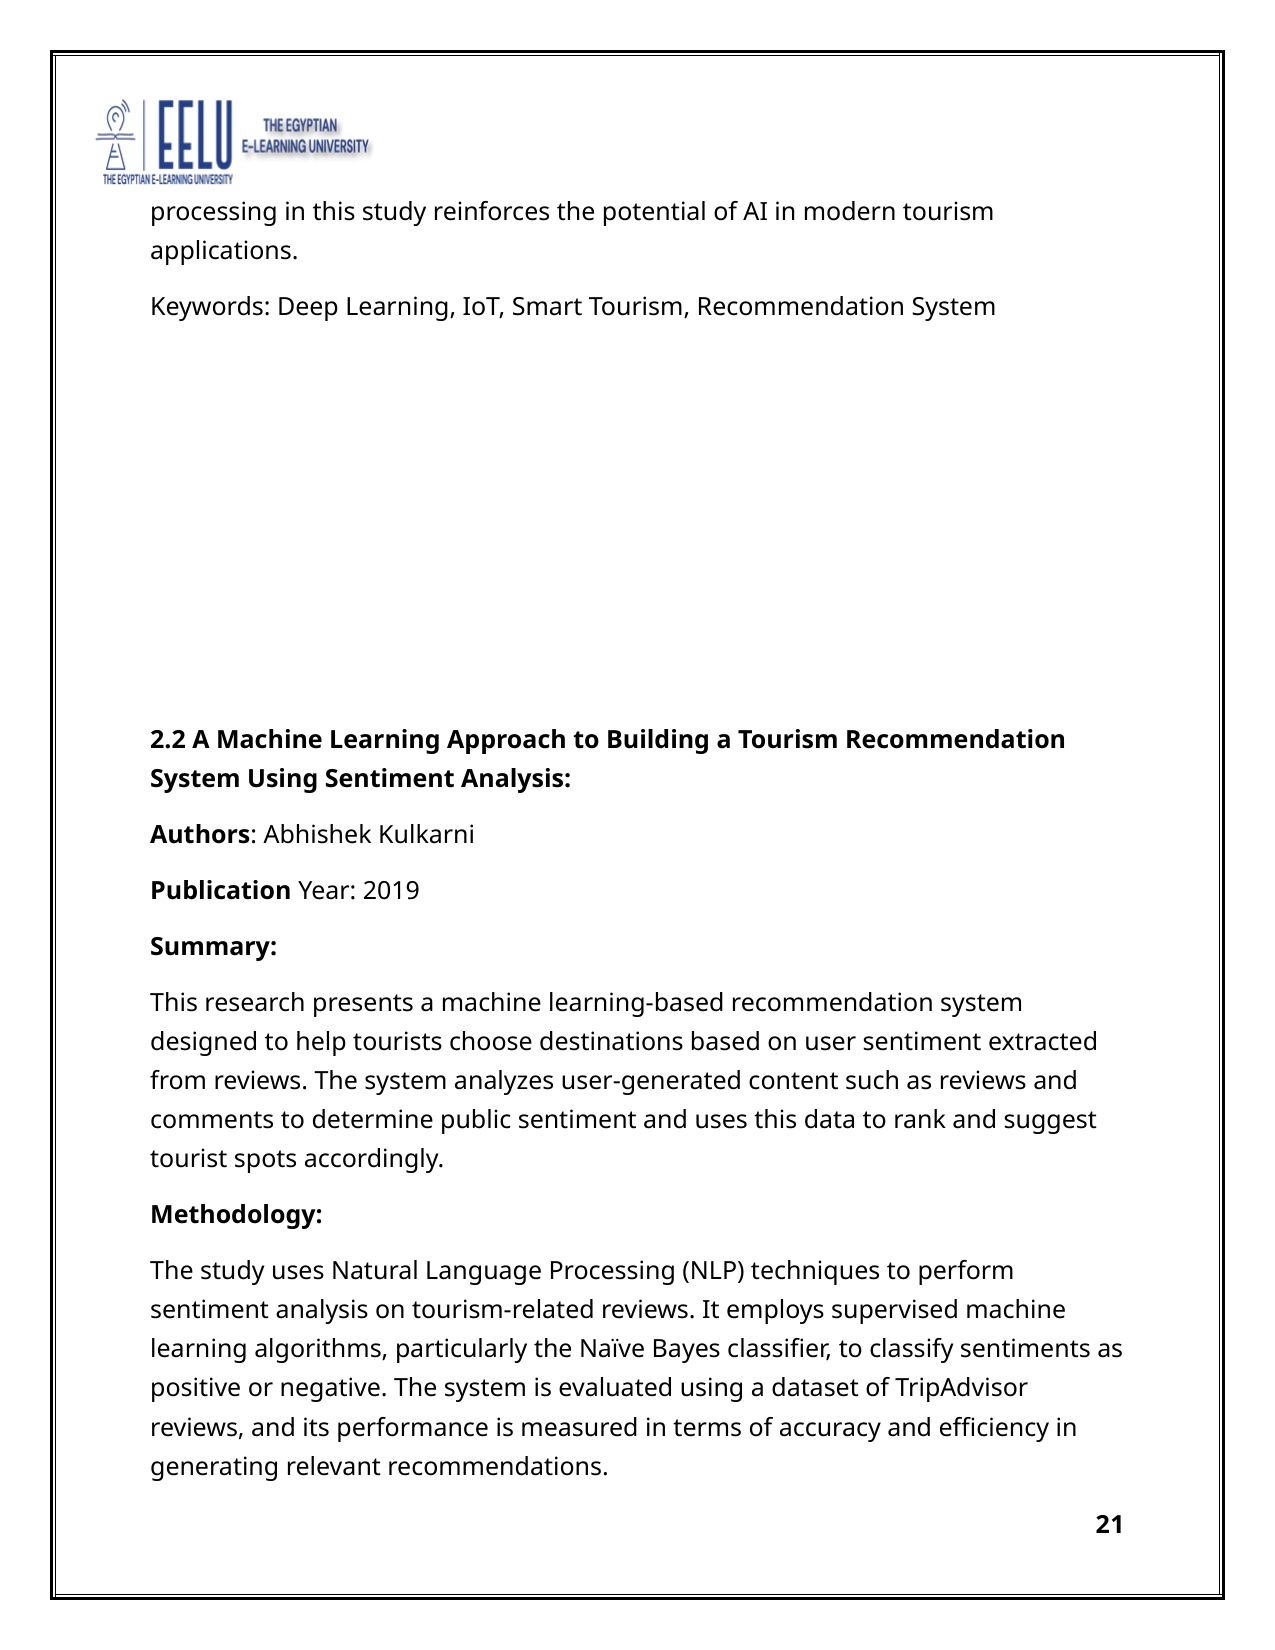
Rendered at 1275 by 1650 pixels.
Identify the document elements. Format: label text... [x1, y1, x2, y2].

text The study uses Natural Language Processing (NLP) techniques to perform sentiment analysis on tourism-related reviews. It employs supervised machine learning algorithms, particularly the Naïve Bayes classifier, to classify sentiments as positive or negative. The system is evaluated using a dataset of TripAdvisor reviews, and its performance is measured in terms of accuracy and efficiency in generating relevant recommendations. [150, 1252, 1125, 1482]
text Summary: [150, 928, 1125, 962]
text Publication Year: 2019 [150, 872, 1125, 907]
text Methodology: [150, 1197, 1125, 1231]
text This research presents a machine learning-based recommendation system designed to help tourists choose destinations based on user sentiment extracted from reviews. The system analyzes user-generated content such as reviews and comments to determine public sentiment and uses this data to rank and suggest tourist spots accordingly. [150, 984, 1125, 1175]
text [150, 150, 1125, 266]
text Authors: Abhishek Kulkarni [150, 817, 1125, 851]
text Keywords: Deep Learning, IoT, Smart Tourism, Recommendation System [150, 288, 1125, 322]
picture [80, 75, 374, 188]
text 2.2 A Machine Learning Approach to Building a Tourism Recommendation System Using Sentiment Analysis: [150, 722, 1125, 795]
